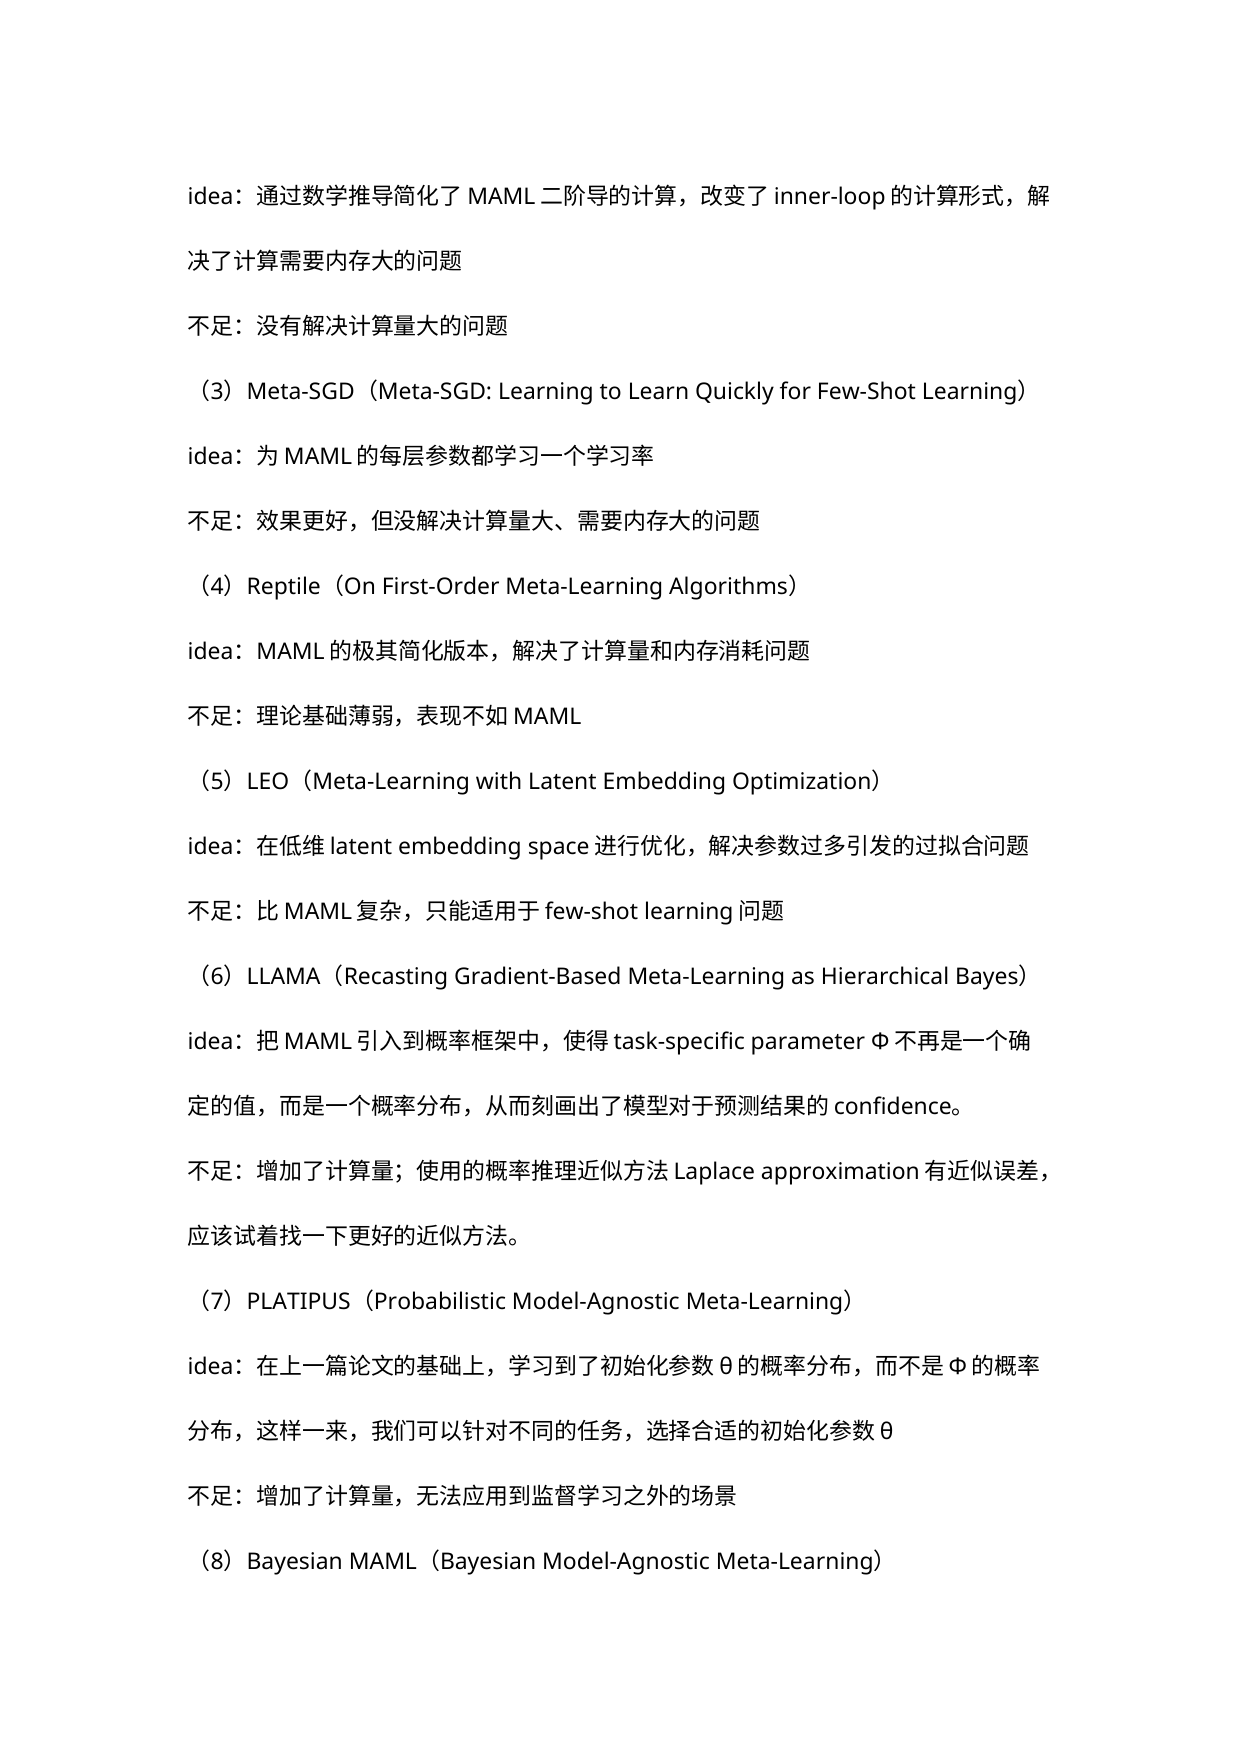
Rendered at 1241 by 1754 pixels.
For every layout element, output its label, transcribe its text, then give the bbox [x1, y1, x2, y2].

text 不足：理论基础薄弱，表现不如MAML [187, 682, 1053, 747]
text （6）LLAMA（Recasting Gradient-Based Meta-Learning as Hierarchical Bayes） [187, 942, 1053, 1007]
text （7）PLATIPUS（Probabilistic Model-Agnostic Meta-Learning） [187, 1267, 1053, 1332]
text idea：MAML的极其简化版本，解决了计算量和内存消耗问题 [187, 617, 1053, 682]
text 不足：增加了计算量，无法应用到监督学习之外的场景 [187, 1462, 1053, 1527]
text idea：为MAML的每层参数都学习一个学习率 [187, 422, 1053, 487]
text idea：在上一篇论文的基础上，学习到了初始化参数θ的概率分布，而不是Φ的概率分布，这样一来，我们可以针对不同的任务，选择合适的初始化参数θ [187, 1332, 1053, 1462]
text 不足：没有解决计算量大的问题 [187, 292, 1053, 357]
text idea：在低维latent embedding space进行优化，解决参数过多引发的过拟合问题 [187, 812, 1053, 877]
text （5）LEO（Meta-Learning with Latent Embedding Optimization） [187, 747, 1053, 812]
text （4）Reptile（On First-Order Meta-Learning Algorithms） [187, 552, 1053, 617]
text idea：把MAML引入到概率框架中，使得task-specific parameter Φ不再是一个确定的值，而是一个概率分布，从而刻画出了模型对于预测结果的confidence。 [187, 1007, 1053, 1137]
text （3）Meta-SGD（Meta-SGD: Learning to Learn Quickly for Few-Shot Learning） [187, 357, 1053, 422]
text idea：通过数学推导简化了MAML二阶导的计算，改变了inner-loop的计算形式，解决了计算需要内存大的问题 [187, 162, 1053, 292]
text 不足：比MAML复杂，只能适用于few-shot learning问题 [187, 877, 1053, 942]
text （8）Bayesian MAML（Bayesian Model-Agnostic Meta-Learning） [187, 1527, 1053, 1592]
text 不足：增加了计算量；使用的概率推理近似方法Laplace approximation有近似误差，应该试着找一下更好的近似方法。 [187, 1137, 1053, 1267]
text 不足：效果更好，但没解决计算量大、需要内存大的问题 [187, 487, 1053, 552]
